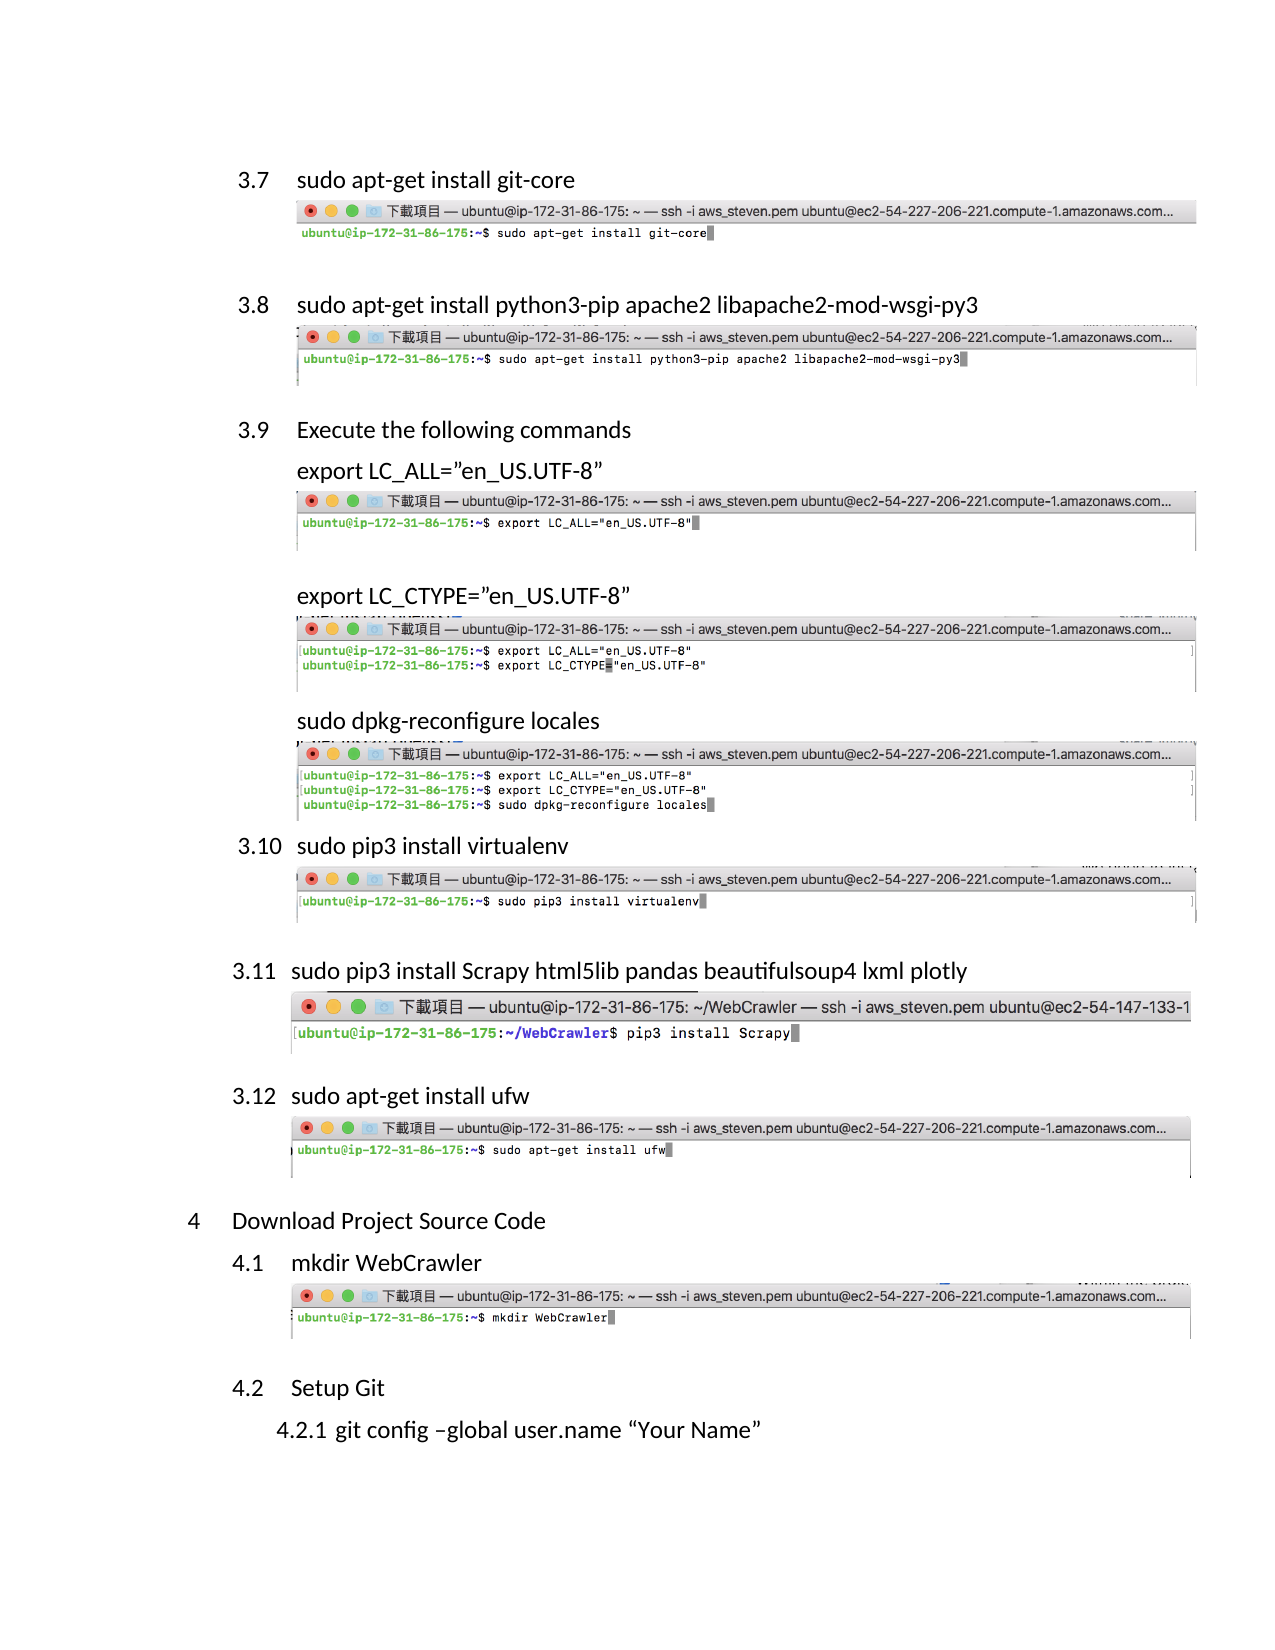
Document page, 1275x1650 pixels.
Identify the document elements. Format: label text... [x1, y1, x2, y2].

list Setup Git [232, 1367, 1087, 1408]
list sudo dpkg-reconfigure locales [297, 700, 1087, 741]
picture [296, 866, 1197, 923]
picture [296, 325, 1197, 386]
list export LC_ALL=”en_US.UTF-8” [297, 450, 1087, 491]
list export LC_CTYPE=”en_US.UTF-8” [297, 575, 1087, 616]
picture [296, 741, 1197, 821]
list sudo apt-get install ufw [232, 1075, 1087, 1117]
list sudo pip3 install Scrapy html5lib pandas beautifulsoup4 lxml plotly [232, 950, 1087, 992]
list Download Project Source Code [187, 1200, 1087, 1242]
picture [290, 1116, 1191, 1178]
list git config –global user.name “Your Name” [276, 1408, 1087, 1450]
picture [290, 991, 1191, 1054]
list mkdir WebCrawler [232, 1242, 1087, 1283]
list sudo apt-get install git-core [237, 158, 1087, 200]
list Execute the following commands [237, 408, 1087, 450]
picture [296, 491, 1197, 551]
list sudo apt-get install python3-pip apache2 libapache2-mod-wsgi-py3 [237, 283, 1087, 325]
picture [296, 616, 1197, 692]
picture [290, 1283, 1191, 1339]
picture [296, 200, 1197, 260]
list sudo pip3 install virtualenv [237, 825, 1087, 867]
